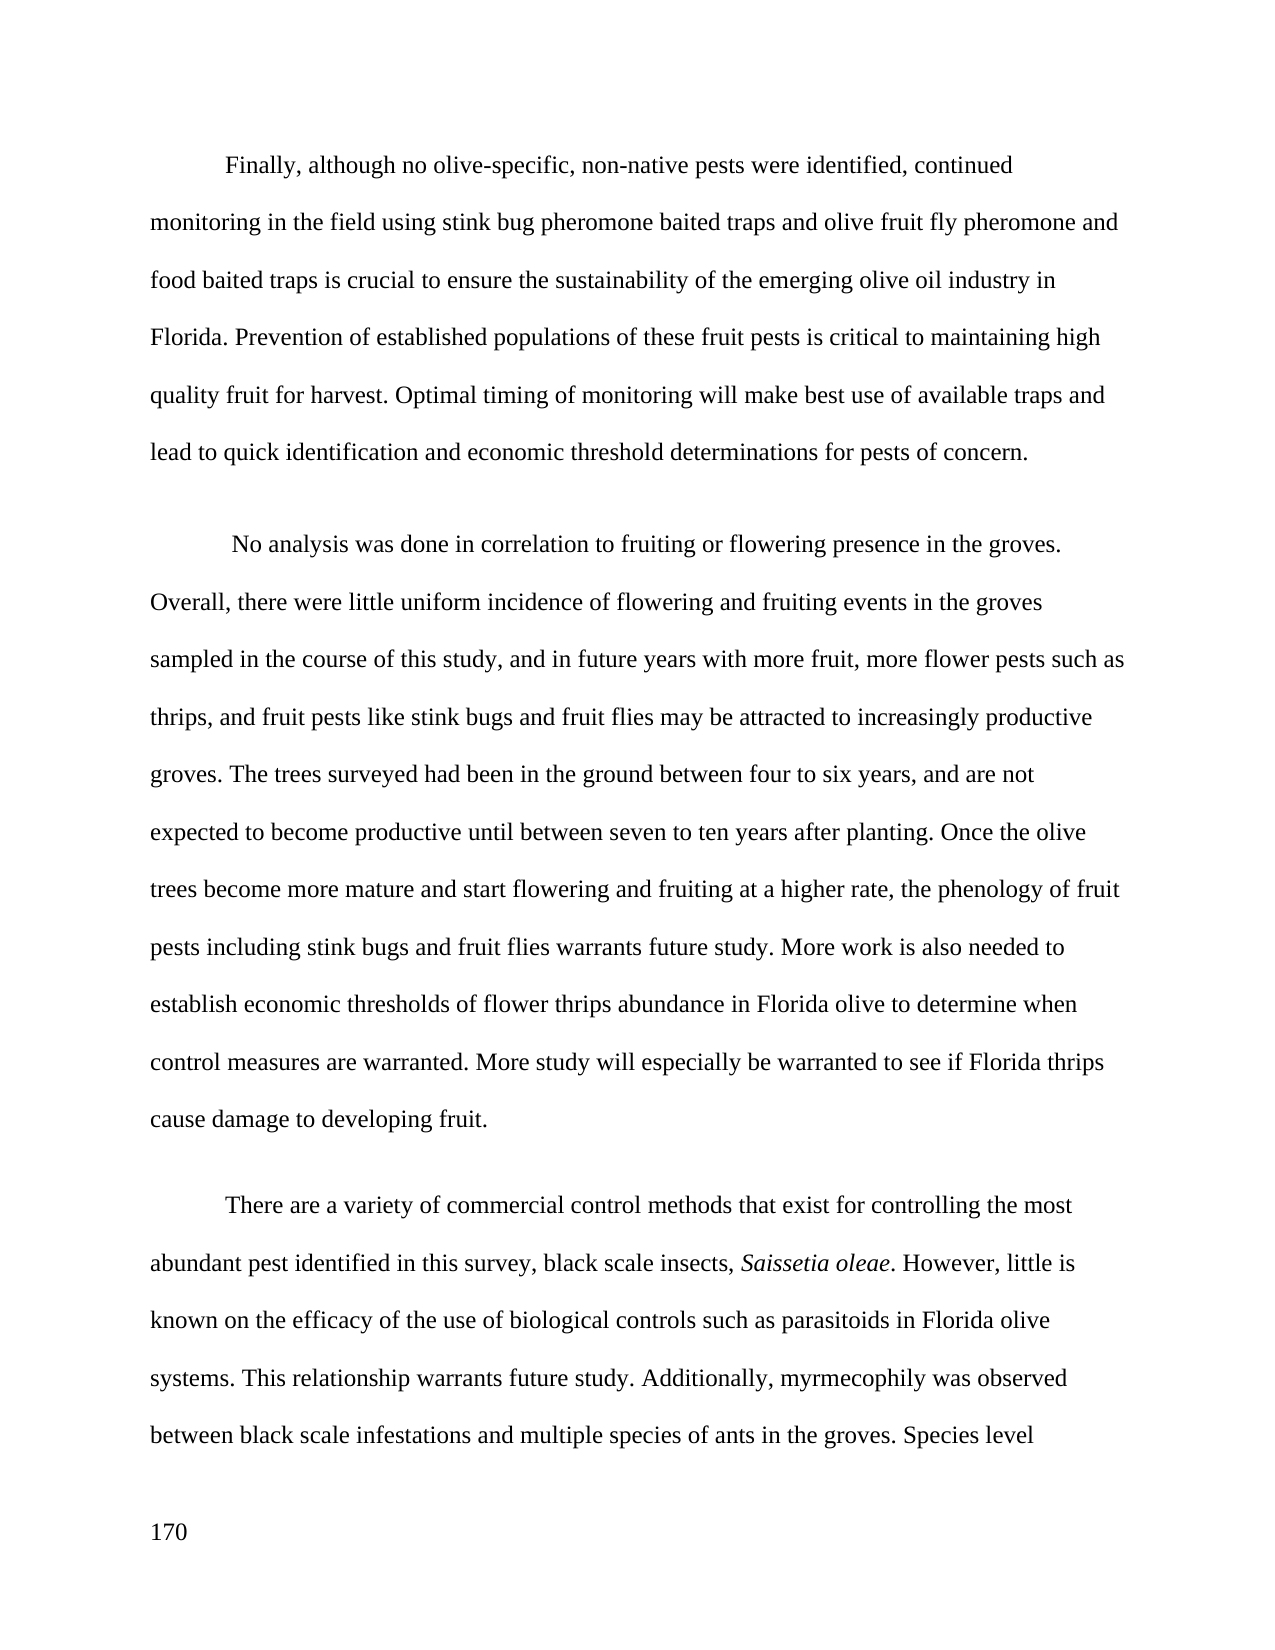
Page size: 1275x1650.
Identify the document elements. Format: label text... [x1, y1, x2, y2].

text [150, 1190, 1125, 1449]
text Finally, although no olive-specific, non-native pests were identified, continued monitoring in the field using stink bug pheromone baited traps and olive fruit fly pheromone and food baited traps is crucial to ensure the sustainability of the emerging olive oil industry in Florida. Prevention of established populations of these fruit pests is critical to maintaining high quality fruit for harvest. Optimal timing of monitoring will make best use of available traps and lead to quick identification and economic threshold determinations for pests of concern. [150, 150, 1125, 466]
text No analysis was done in correlation to fruiting or flowering presence in the groves. Overall, there were little uniform incidence of flowering and fruiting events in the groves sampled in the course of this study, and in future years with more fruit, more flower pests such as thrips, and fruit pests like stink bugs and fruit flies may be attracted to increasingly productive groves. The trees surveyed had been in the ground between four to six years, and are not expected to become productive until between seven to ten years after planting. Once the olive trees become more mature and start flowering and fruiting at a higher rate, the phenology of fruit pests including stink bugs and fruit flies warrants future study. More work is also needed to establish economic thresholds of flower thrips abundance in Florida olive to determine when control measures are warranted. More study will especially be warranted to see if Florida thrips cause damage to developing fruit. [150, 529, 1125, 1133]
